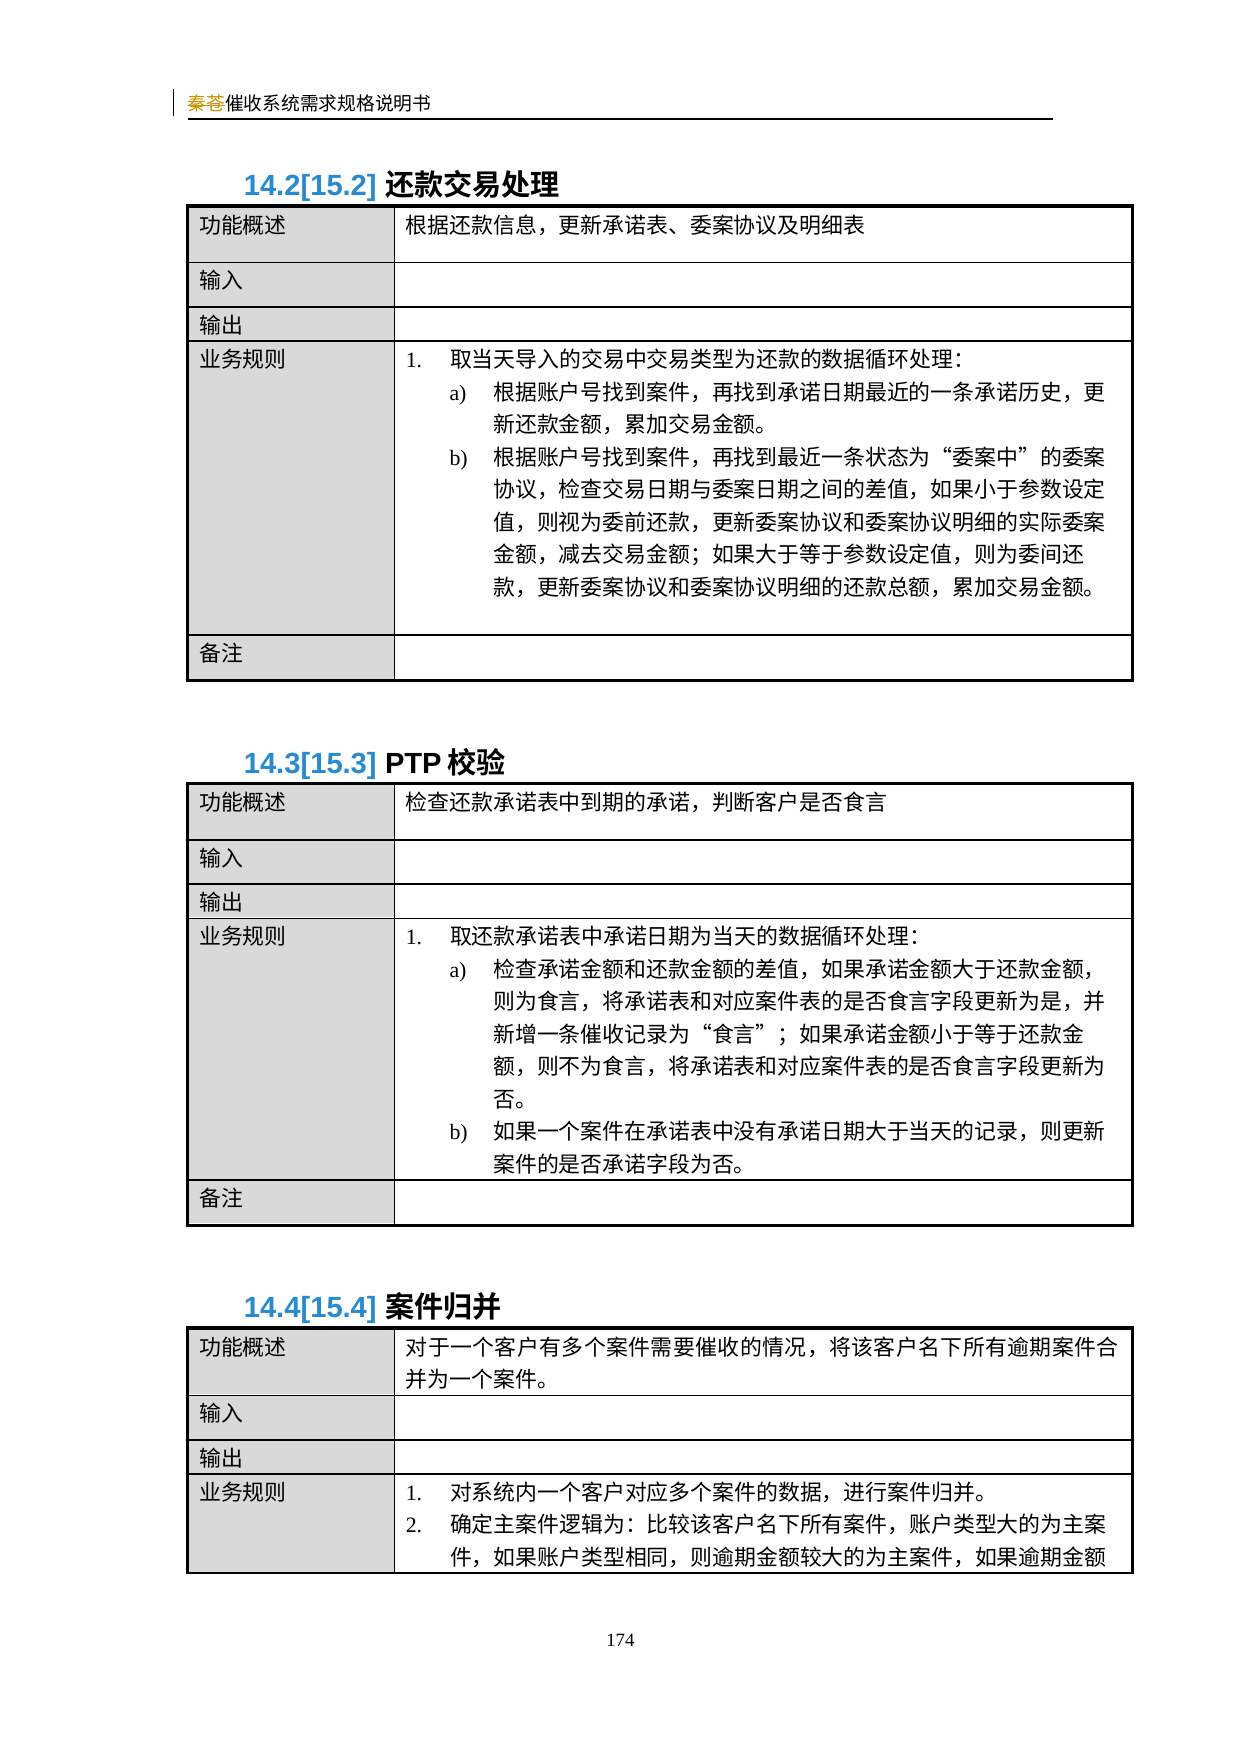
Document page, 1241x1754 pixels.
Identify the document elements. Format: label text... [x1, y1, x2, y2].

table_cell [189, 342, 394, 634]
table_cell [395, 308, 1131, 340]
subtitle 还款交易处理 [244, 162, 1053, 204]
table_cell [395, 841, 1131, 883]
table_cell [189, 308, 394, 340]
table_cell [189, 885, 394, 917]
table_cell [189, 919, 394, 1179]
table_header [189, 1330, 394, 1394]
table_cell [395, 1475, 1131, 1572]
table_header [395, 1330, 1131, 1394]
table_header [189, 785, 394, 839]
subtitle 案件归并 [244, 1284, 1053, 1326]
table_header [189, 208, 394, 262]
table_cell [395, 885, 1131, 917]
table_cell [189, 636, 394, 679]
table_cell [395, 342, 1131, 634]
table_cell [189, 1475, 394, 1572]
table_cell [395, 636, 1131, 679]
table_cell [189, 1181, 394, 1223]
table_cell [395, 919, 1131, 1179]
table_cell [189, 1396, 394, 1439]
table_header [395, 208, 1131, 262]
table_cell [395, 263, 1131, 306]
subtitle PTP校验 [244, 739, 1053, 782]
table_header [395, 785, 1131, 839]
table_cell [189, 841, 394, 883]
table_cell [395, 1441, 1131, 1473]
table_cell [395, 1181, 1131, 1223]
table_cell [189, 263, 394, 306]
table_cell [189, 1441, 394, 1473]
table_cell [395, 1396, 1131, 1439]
